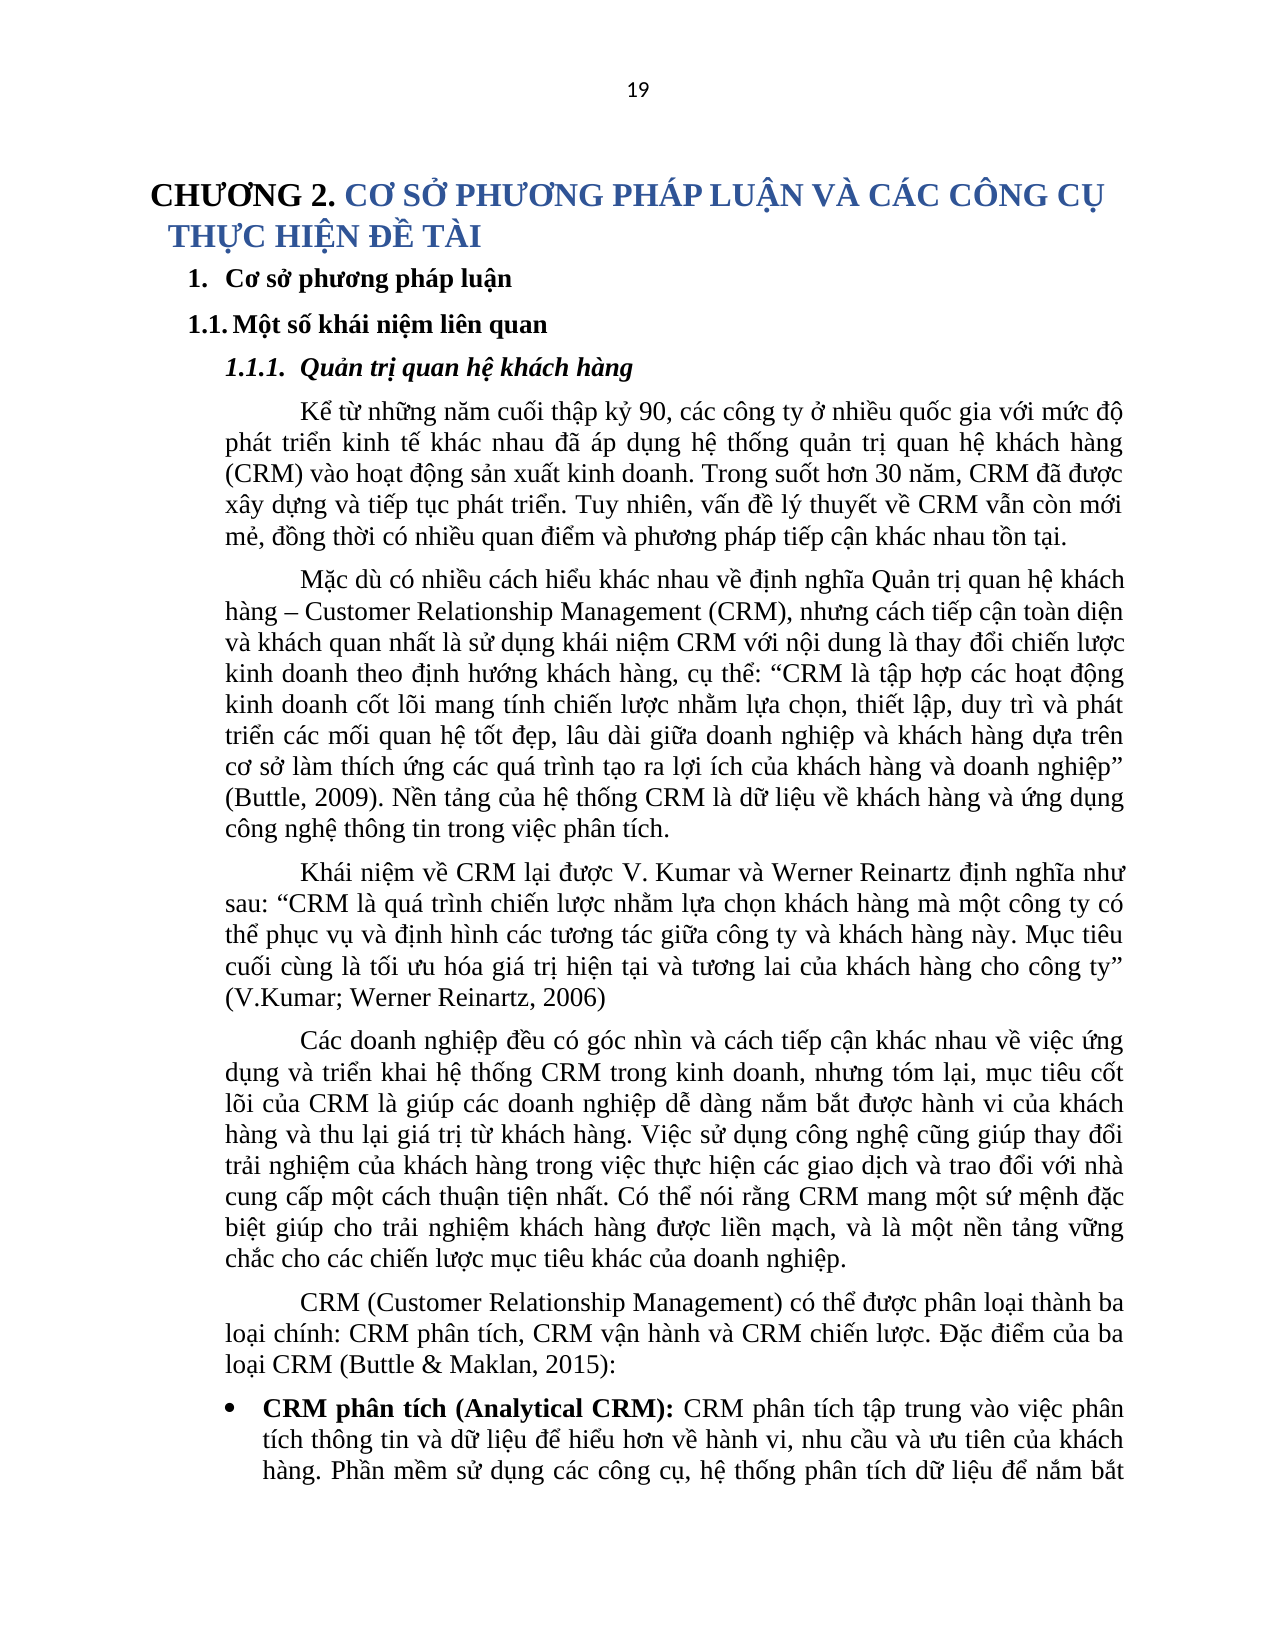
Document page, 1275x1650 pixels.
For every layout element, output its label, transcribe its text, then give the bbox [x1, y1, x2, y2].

subtitle CƠ SỞ PHƯƠNG PHÁP LUẬN VÀ CÁC CÔNG CỤ THỰC HIỆN ĐỀ TÀI [150, 175, 1125, 255]
text CRM (Customer Relationship Management) có thể được phân loại thành ba loại chính: CRM phân tích, CRM vận hành và CRM chiến lược. Đặc điểm của ba loại CRM: [225, 1286, 1125, 1379]
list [225, 1392, 1125, 1486]
text Các doanh nghiệp đều có góc nhìn và cách tiếp cận khác nhau về việc ứng dụng và triển khai hệ thống CRM trong kinh doanh, nhưng tóm lại, mục tiêu cốt lõi của CRM là giúp các doanh nghiệp dễ dàng nắm bắt được hành vi của khách hàng và thu lại giá trị từ khách hàng. Việc sử dụng công nghệ cũng giúp thay đổi trải nghiệm của khách hàng trong việc thực hiện các giao dịch và trao đổi với nhà cung cấp một cách thuận tiện nhất. Có thể nói rằng CRM mang một sứ mệnh đặc biệt giúp cho trải nghiệm khách hàng được liền mạch, và là một nền tảng vững chắc cho các chiến lược mục tiêu khác của doanh nghiệp. [225, 1024, 1125, 1274]
text Kể từ những năm cuối thập kỷ 90, các công ty ở nhiều quốc gia với mức độ phát triển kinh tế khác nhau đã áp dụng hệ thống quản trị quan hệ khách hàng (CRM) vào hoạt động sản xuất kinh doanh. Trong suốt hơn 30 năm, CRM đã được xây dựng và tiếp tục phát triển. Tuy nhiên, vấn đề lý thuyết về CRM vẫn còn mới mẻ, đồng thời có nhiều quan điểm và phương pháp tiếp cận khác nhau tồn tại. [225, 395, 1125, 551]
list Một số khái niệm liên quan [187, 308, 1125, 339]
list Quản trị quan hệ khách hàng [225, 352, 1125, 383]
subtitle Cơ sở phương pháp luận [187, 262, 1125, 293]
text Mặc dù có nhiều cách hiểu khác nhau về định nghĩa Quản trị quan hệ khách hàng – Customer Relationship Management (CRM), nhưng cách tiếp cận toàn diện và khách quan nhất là sử dụng khái niệm CRM với nội dung là thay đổi chiến lược kinh doanh theo định hướng khách hàng, cụ thể: “CRM là tập hợp các hoạt động kinh doanh cốt lõi mang tính chiến lược nhằm lựa chọn, thiết lập, duy trì và phát triển các mối quan hệ tốt đẹp, lâu dài giữa doanh nghiệp và khách hàng dựa trên cơ sở làm thích ứng các quá trình tạo ra lợi ích của khách hàng và doanh nghiệp”. Nền tảng của hệ thống CRM là dữ liệu về khách hàng và ứng dụng công nghệ thông tin trong việc phân tích. [225, 563, 1125, 844]
text Khái niệm về CRM lại được V. Kumar và Werner Reinartz định nghĩa như sau: “CRM là quá trình chiến lược nhằm lựa chọn khách hàng mà một công ty có thể phục vụ và định hình các tương tác giữa công ty và khách hàng này. Mục tiêu cuối cùng là tối ưu hóa giá trị hiện tại và tương lai của khách hàng cho công ty” [225, 856, 1125, 1012]
